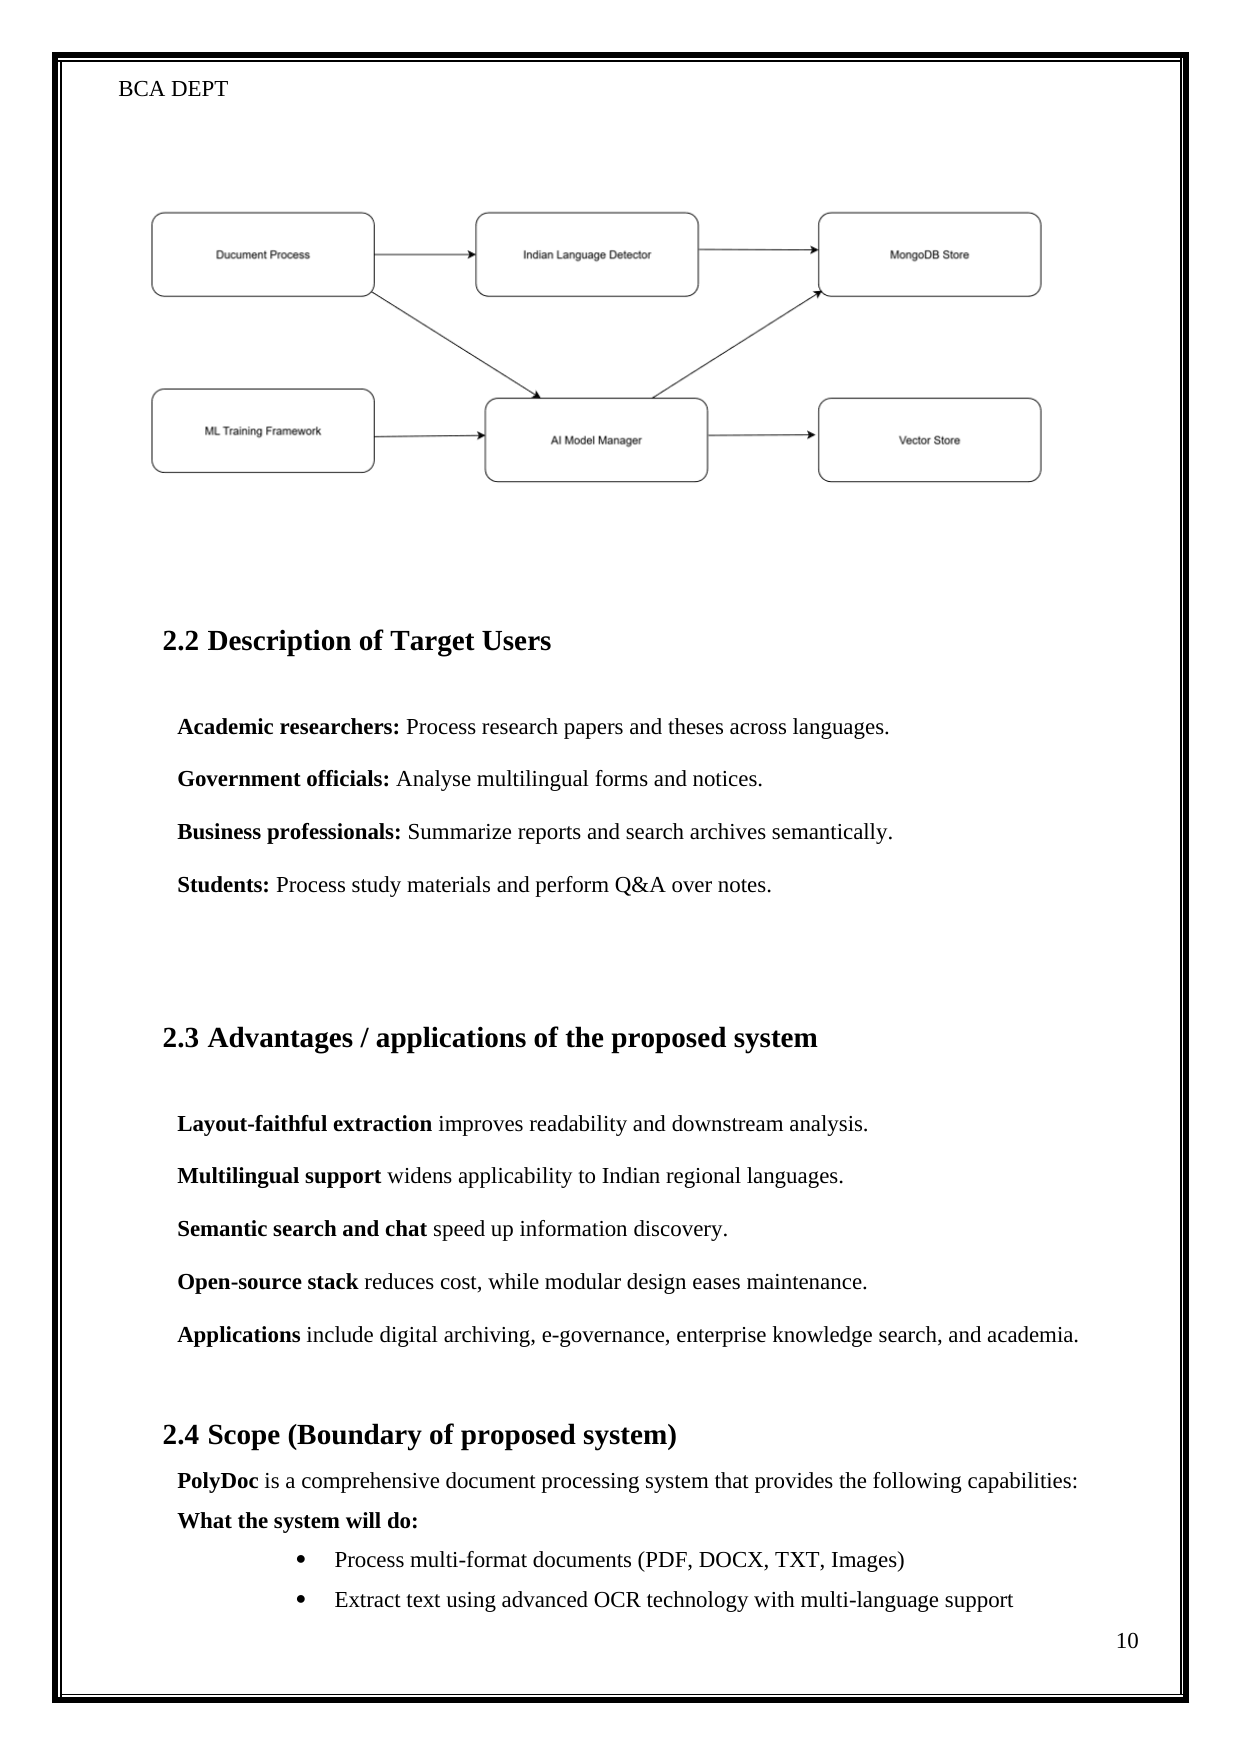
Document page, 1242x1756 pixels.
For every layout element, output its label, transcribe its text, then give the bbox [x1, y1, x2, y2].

text Students: Process study materials and perform Q&A over notes. [177, 871, 1122, 897]
picture [118, 166, 1139, 606]
subtitle Scope (Boundary of proposed system) [162, 1417, 1138, 1451]
list Process multi-format documents (PDF, DOCX, TXT, Images) [297, 1546, 1122, 1573]
text Layout-faithful extraction improves readability and downstream analysis. [177, 1110, 1122, 1136]
text Semantic search and chat speed up information discovery. [177, 1215, 1122, 1242]
text Government officials: Analyse multilingual forms and notices. [177, 766, 1122, 792]
text Open-source stack reduces cost, while modular design eases maintenance. [177, 1268, 1122, 1294]
text Business professionals: Summarize reports and search archives semantically. [177, 818, 1122, 844]
text PolyDoc is a comprehensive document processing system that provides the following capabilities: [177, 1467, 1122, 1494]
text Multilingual support widens applicability to Indian regional languages. [177, 1162, 1122, 1189]
text Applications include digital archiving, e-governance, enterprise knowledge search, and academia. [177, 1321, 1122, 1347]
list Extract text using advanced OCR technology with multi-language support [297, 1586, 1122, 1612]
text Academic researchers: Process research papers and theses across languages. [177, 713, 1122, 739]
text What the system will do: [177, 1507, 1122, 1533]
subtitle Advantages / applications of the proposed system [162, 1020, 1138, 1053]
subtitle Description of Target Users [162, 623, 1138, 657]
